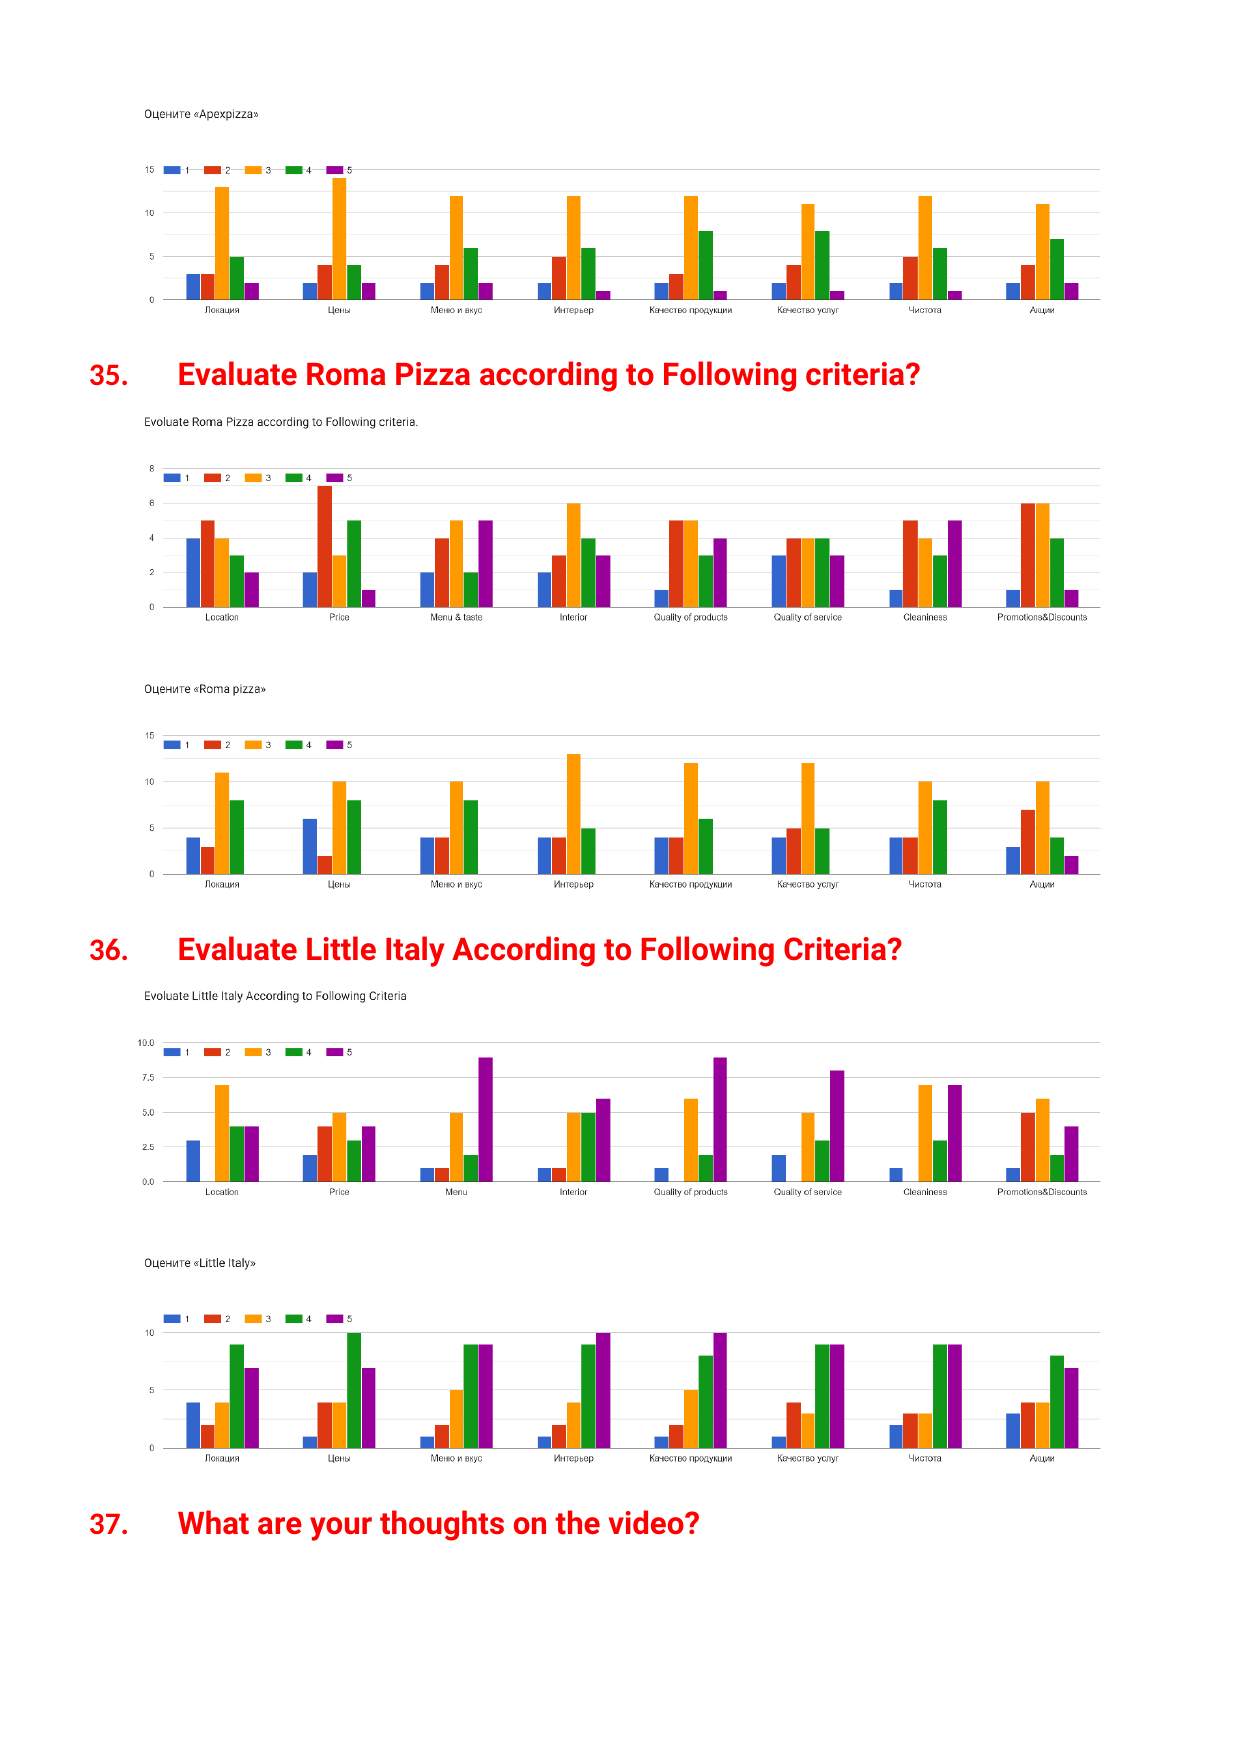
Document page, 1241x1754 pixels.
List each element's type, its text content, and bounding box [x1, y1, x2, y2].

list Evaluate Little Italy According to Following Criteria? [89, 930, 1152, 968]
picture [126, 1237, 1101, 1502]
list What are your thoughts on the video? [89, 1504, 1152, 1542]
picture [126, 396, 1101, 661]
picture [126, 971, 1101, 1236]
list Evaluate Roma Pizza according to Following criteria? [89, 355, 1152, 393]
picture [126, 88, 1101, 354]
picture [126, 663, 1101, 928]
